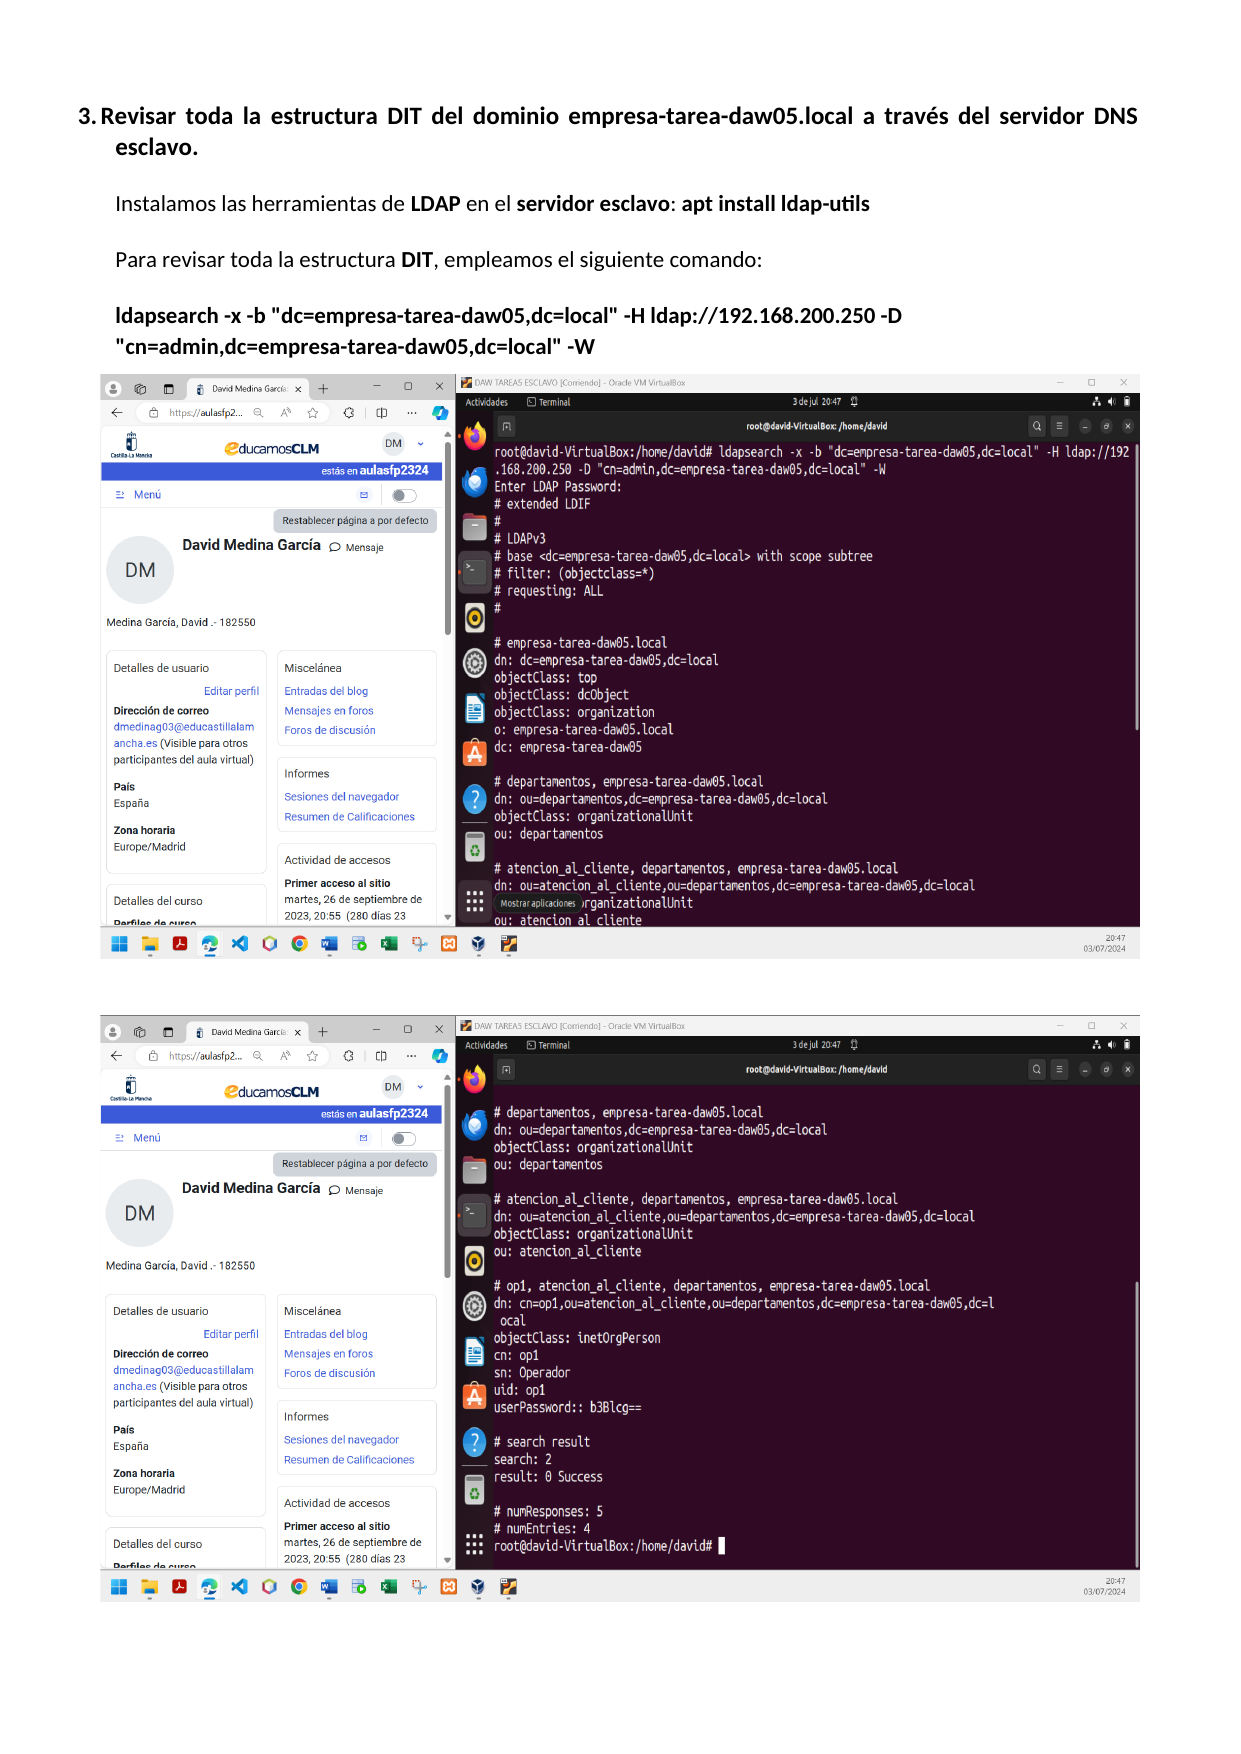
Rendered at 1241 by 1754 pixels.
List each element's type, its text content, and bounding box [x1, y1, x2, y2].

text Para revisar toda la estructura DIT, empleamos el siguiente comando: [100, 246, 1140, 273]
list Revisar toda la estructura DIT del dominio empresa-tarea-daw05.local a través del servidor DNS esclavo. [78, 100, 1140, 161]
picture [100, 1015, 1140, 1602]
picture [100, 374, 1140, 959]
text ldapsearch -x -b "dc=empresa-tarea-daw05,dc=local" -H ldap://192.168.200.250 -D "cn=admin,dc=empresa-tarea-daw05,dc=local" -W [115, 302, 1140, 360]
text Instalamos las herramientas de LDAP en el servidor esclavo: apt install ldap-utils [115, 189, 1140, 217]
